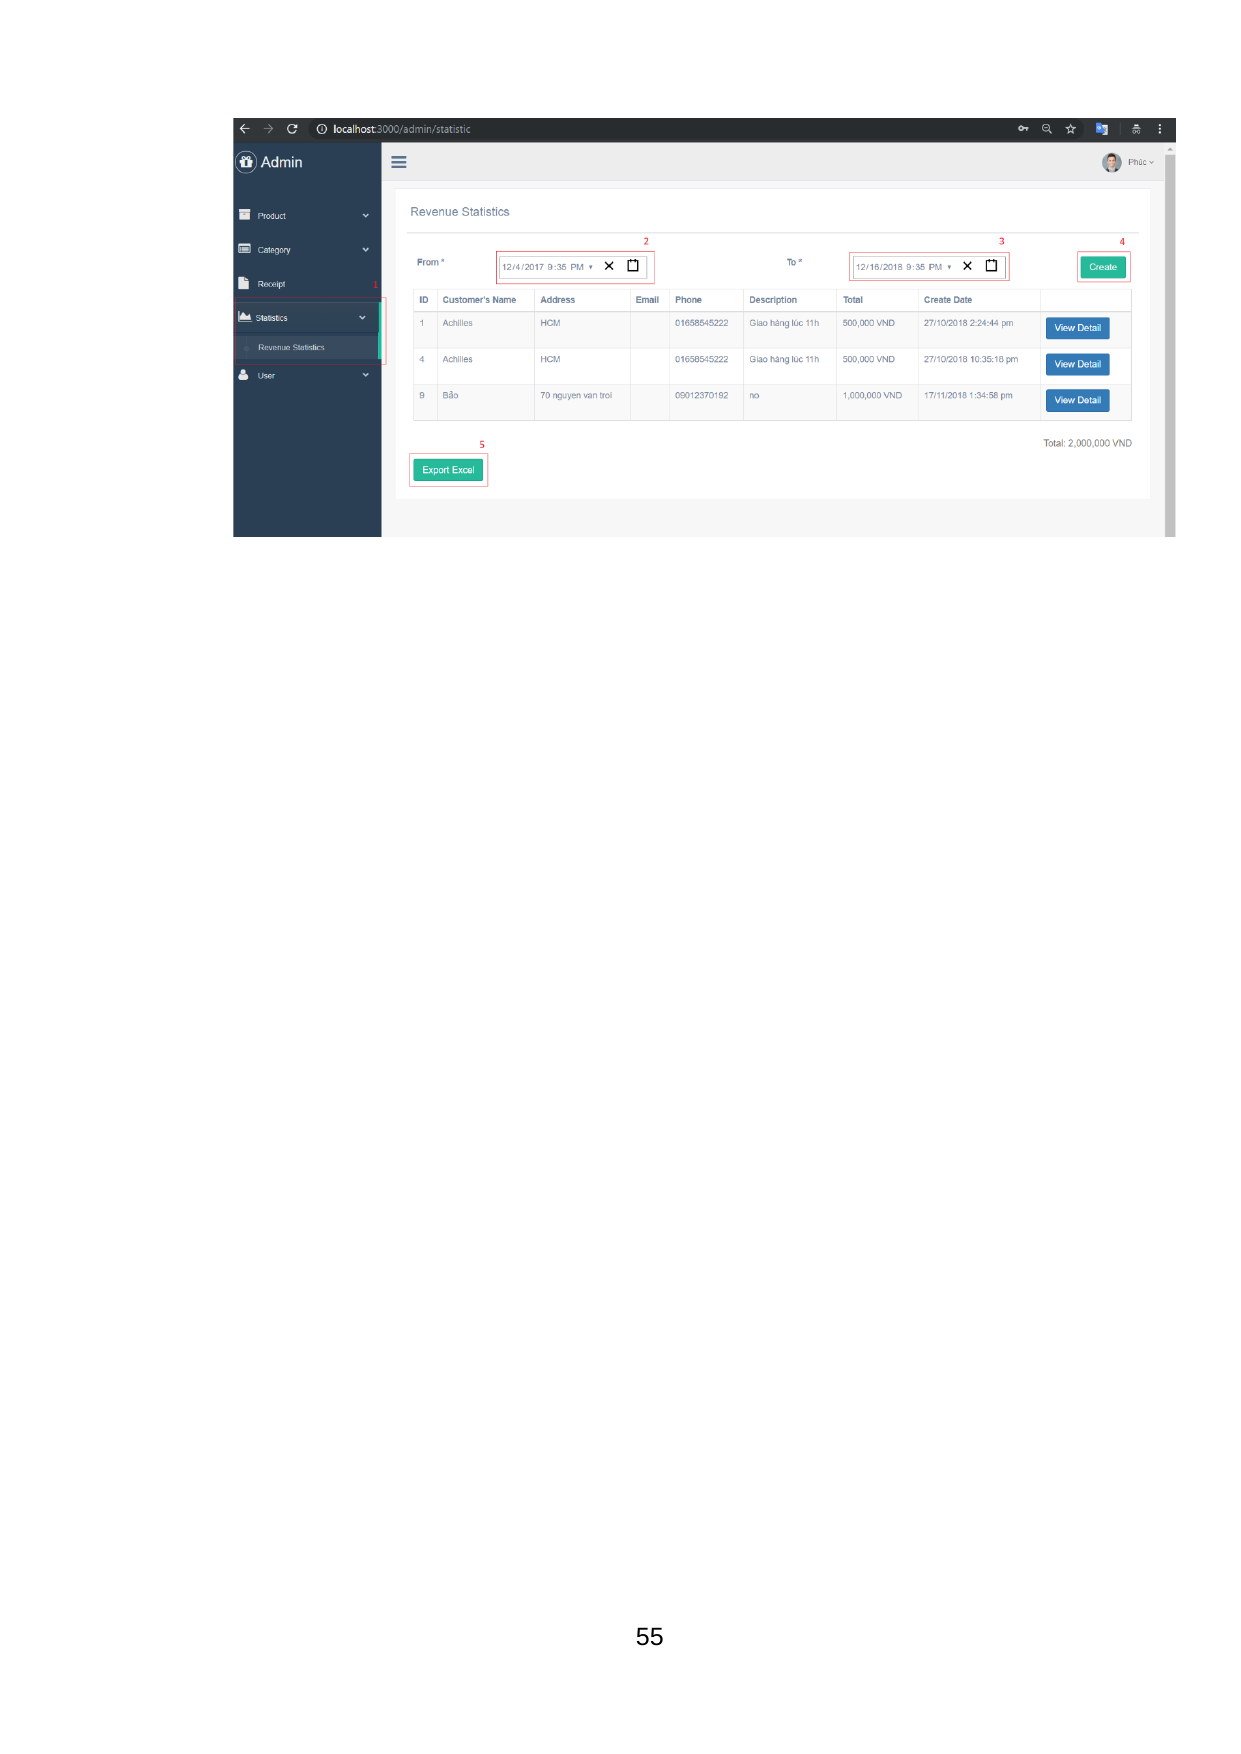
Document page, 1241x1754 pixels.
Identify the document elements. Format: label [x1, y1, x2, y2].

picture [233, 118, 1176, 599]
